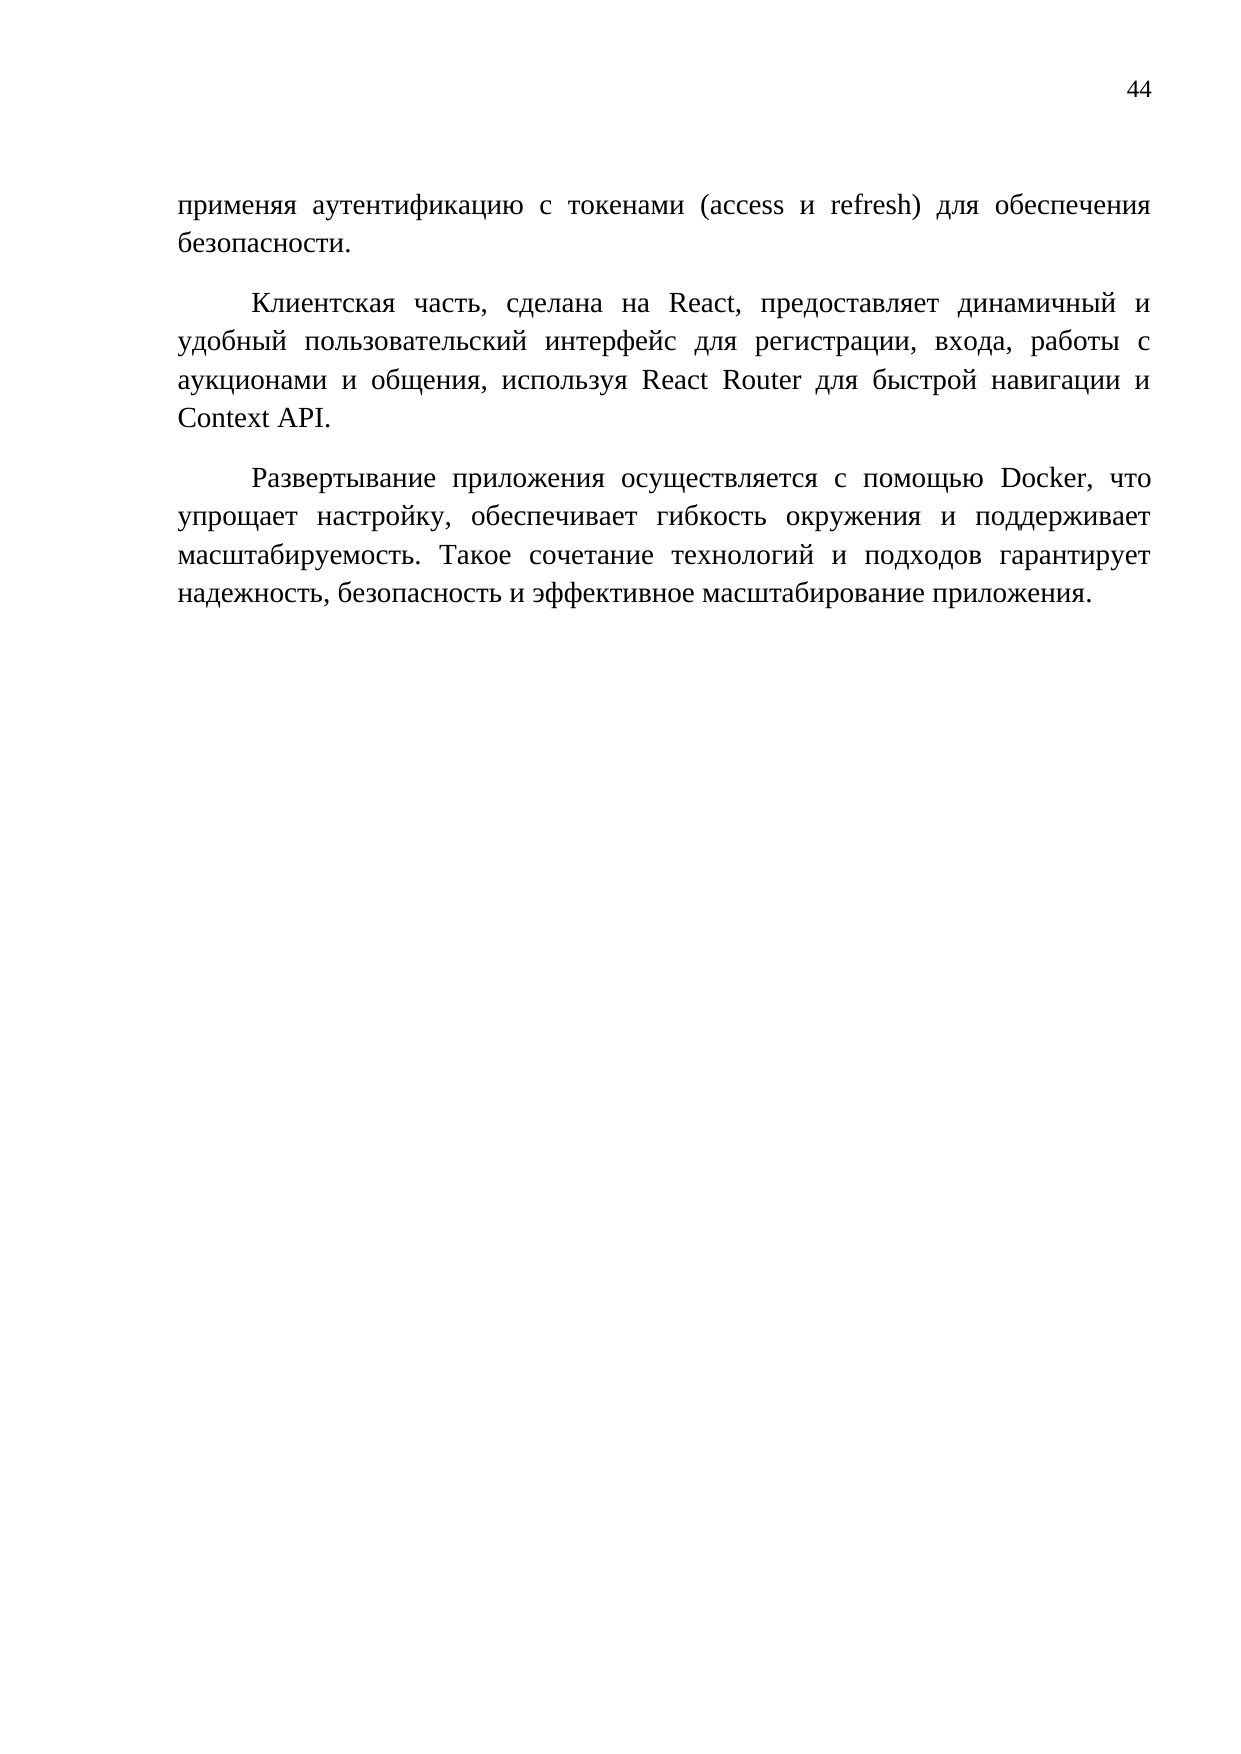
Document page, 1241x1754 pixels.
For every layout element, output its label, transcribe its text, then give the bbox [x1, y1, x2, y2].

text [177, 187, 1152, 259]
text Развертывание приложения осуществляется с помощью Docker, что упрощает настройку, обеспечивает гибкость окружения и поддерживает масштабируемость. Такое сочетание технологий и подходов гарантирует надежность, безопасность и эффективное масштабирование приложения. [177, 460, 1152, 609]
text Клиентская часть, сделана на React, предоставляет динамичный и удобный пользовательский интерфейс для регистрации, входа, работы с аукционами и общения, используя React Router для быстрой навигации и Context API. [177, 285, 1152, 434]
